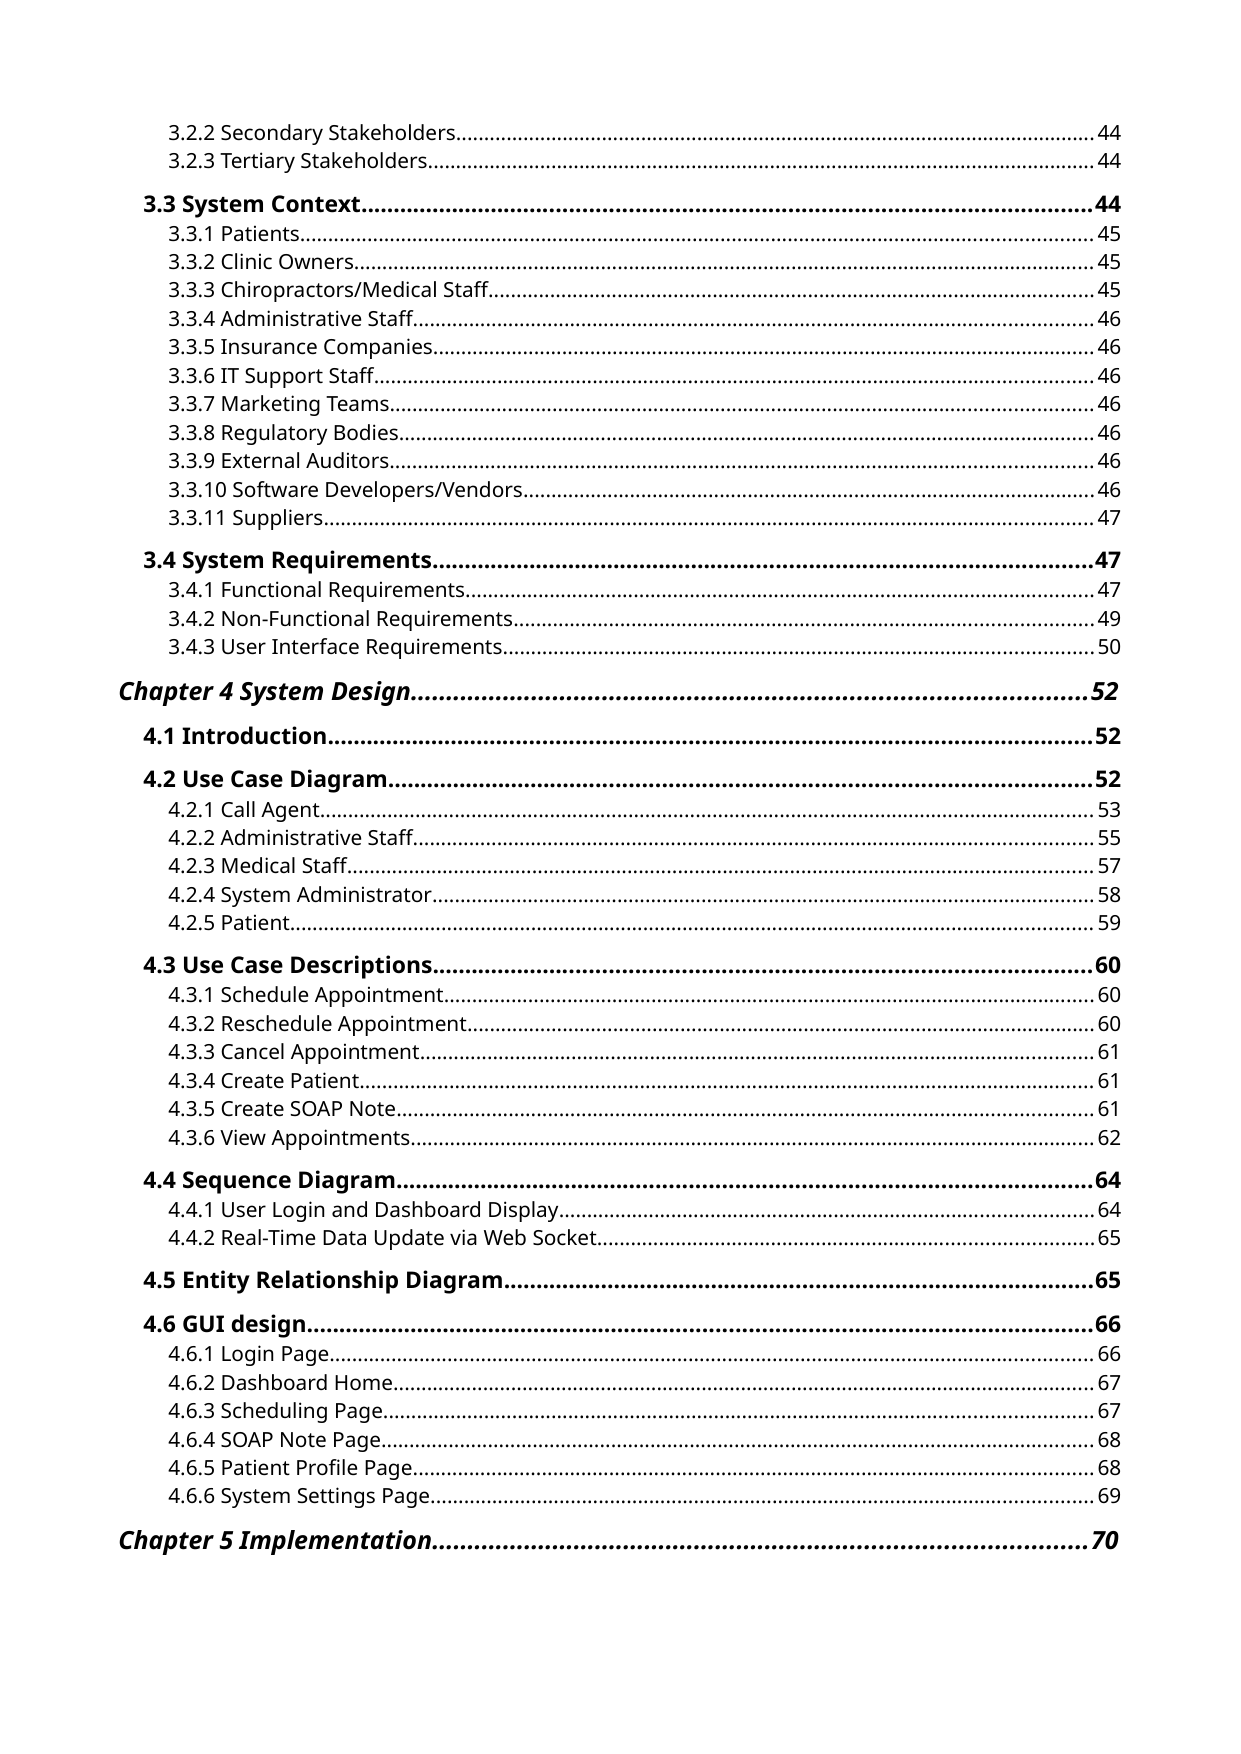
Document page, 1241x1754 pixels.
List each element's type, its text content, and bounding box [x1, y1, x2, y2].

text 4.4.1 User Login and Dashboard Display 64 [168, 1195, 1122, 1223]
text 3.4.3 User Interface Requirements 50 [168, 632, 1122, 661]
text 4.5 Entity Relationship Diagram 65 [143, 1264, 1122, 1296]
text 4.3.4 Create Patient 61 [168, 1066, 1122, 1094]
text 4.6.4 SOAP Note Page 68 [168, 1425, 1122, 1453]
text 3.3.4 Administrative Staff 46 [168, 304, 1122, 332]
text 3.4.1 Functional Requirements 47 [168, 575, 1122, 604]
text 4.2.3 Medical Staff 57 [168, 852, 1122, 880]
text 3.3.9 External Auditors 46 [168, 446, 1122, 475]
text Chapter 4 System Design 52 [118, 673, 1122, 707]
text 4.2.5 Patient 59 [168, 908, 1122, 937]
text 3.3.3 Chiropractors/Medical Staff 45 [168, 276, 1122, 304]
text 3.4 System Requirements 47 [143, 544, 1122, 575]
text 4.3.2 Reschedule Appointment 60 [168, 1009, 1122, 1037]
text 4.6.5 Patient Profile Page 68 [168, 1453, 1122, 1482]
text 4.3.5 Create SOAP Note 61 [168, 1094, 1122, 1123]
text 3.3.7 Marketing Teams 46 [168, 389, 1122, 418]
text 3.3.6 IT Support Staff 46 [168, 361, 1122, 389]
text 4.2.4 System Administrator 58 [168, 880, 1122, 908]
text 4.6.2 Dashboard Home 67 [168, 1368, 1122, 1396]
text 4.2 Use Case Diagram 52 [143, 763, 1122, 795]
text 3.3.2 Clinic Owners 45 [168, 247, 1122, 276]
text 3.4.2 Non-Functional Requirements 49 [168, 604, 1122, 632]
text 3.2.3 Tertiary Stakeholders 44 [168, 147, 1122, 175]
text Chapter 5 Implementation 70 [118, 1522, 1122, 1557]
text 4.3.6 View Appointments 62 [168, 1123, 1122, 1151]
text 3.3.5 Insurance Companies 46 [168, 332, 1122, 361]
text 4.3.3 Cancel Appointment 61 [168, 1037, 1122, 1066]
text 4.2.2 Administrative Staff 55 [168, 823, 1122, 852]
text 4.6.3 Scheduling Page 67 [168, 1396, 1122, 1425]
text 4.3.1 Schedule Appointment 60 [168, 981, 1122, 1009]
text 4.6.1 Login Page 66 [168, 1339, 1122, 1368]
text 4.3 Use Case Descriptions 60 [143, 949, 1122, 981]
text 4.6 GUI design 66 [143, 1308, 1122, 1339]
text 3.2.2 Secondary Stakeholders 44 [168, 118, 1122, 147]
text 4.6.6 System Settings Page 69 [168, 1482, 1122, 1510]
text 3.3.1 Patients 45 [168, 219, 1122, 247]
text 3.3.8 Regulatory Bodies 46 [168, 418, 1122, 446]
text 4.2.1 Call Agent 53 [168, 795, 1122, 823]
text 3.3 System Context 44 [143, 187, 1122, 219]
text 3.3.11 Suppliers 47 [168, 503, 1122, 532]
text 4.1 Introduction 52 [143, 720, 1122, 751]
text 3.3.10 Software Developers/Vendors 46 [168, 475, 1122, 503]
text 4.4 Sequence Diagram 64 [143, 1164, 1122, 1195]
text 4.4.2 Real-Time Data Update via Web Socket 65 [168, 1223, 1122, 1252]
